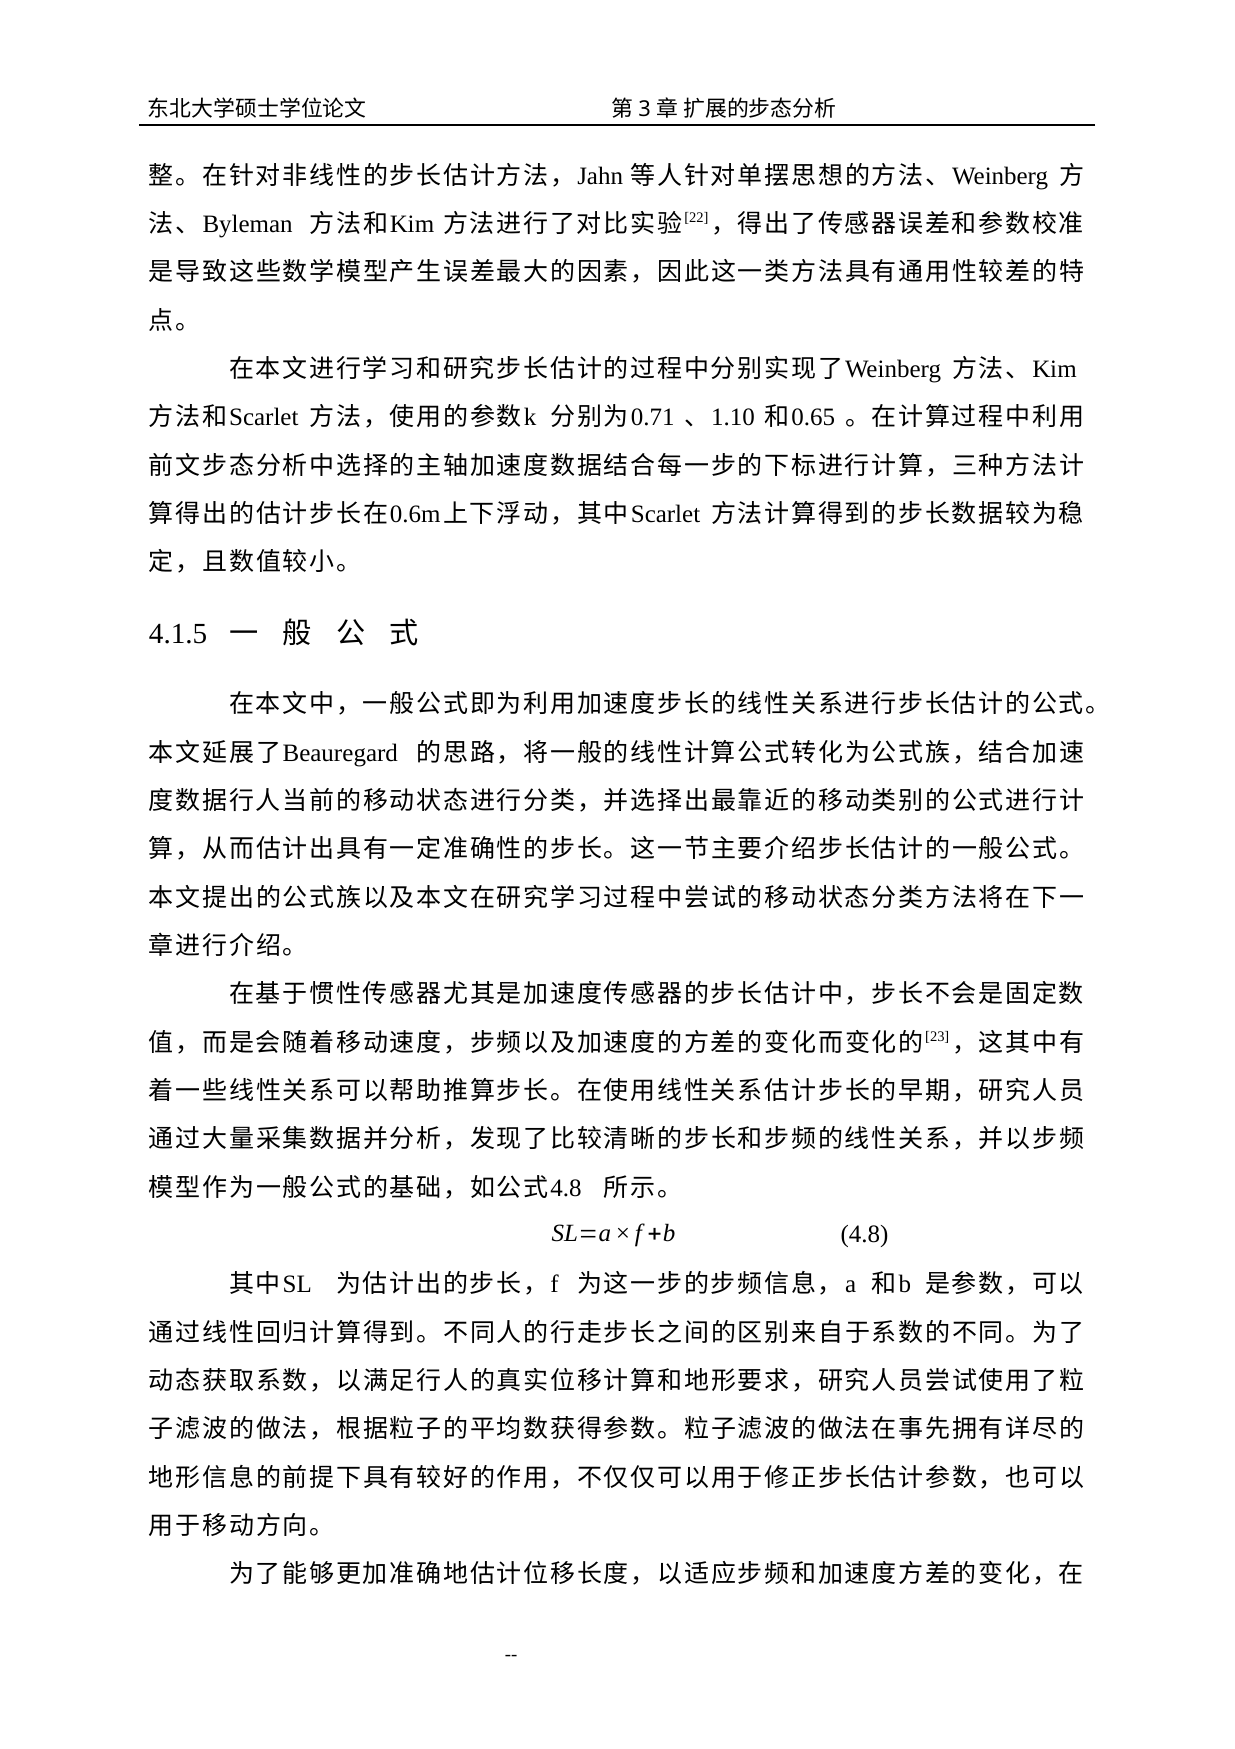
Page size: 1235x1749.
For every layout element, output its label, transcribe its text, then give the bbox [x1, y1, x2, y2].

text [149, 1548, 1086, 1596]
text (4.8) [149, 1209, 1086, 1258]
text 在本文中，一般公式即为利用加速度步长的线性关系进行步长估计的公式。本文延展了Beauregard的思路，将一般的线性计算公式转化为公式族，结合加速度数据行人当前的移动状态进行分类，并选择出最靠近的移动类别的公式进行计算，从而估计出具有一定准确性的步长。这一节主要介绍步长估计的一般公式。本文提出的公式族以及本文在研究学习过程中尝试的移动状态分类方法将在下一章进行介绍。 [149, 678, 1086, 968]
text 在本文进行学习和研究步长估计的过程中分别实现了Weinberg方法、Kim方法和Scarlet方法，使用的参数k分别为0.71、1.10和0.65。在计算过程中利用前文步态分析中选择的主轴加速度数据结合每一步的下标进行计算，三种方法计算得出的估计步长在0.6m上下浮动，其中Scarlet方法计算得到的步长数据较为稳定，且数值较小。 [149, 342, 1086, 584]
subtitle 一般公式 [149, 607, 1086, 655]
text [149, 149, 1086, 342]
text 其中SL为估计出的步长，f为这一步的步频信息，a和b是参数，可以通过线性回归计算得到。不同人的行走步长之间的区别来自于系数的不同。为了动态获取系数，以满足行人的真实位移计算和地形要求，研究人员尝试使用了粒子滤波的做法，根据粒子的平均数获得参数。粒子滤波的做法在事先拥有详尽的地形信息的前提下具有较好的作用，不仅仅可以用于修正步长估计参数，也可以用于移动方向。 [149, 1258, 1086, 1548]
text 在基于惯性传感器尤其是加速度传感器的步长估计中，步长不会是固定数值，而是会随着移动速度，步频以及加速度的方差的变化而变化的[23]，这其中有着一些线性关系可以帮助推算步长。在使用线性关系估计步长的早期，研究人员通过大量采集数据并分析，发现了比较清晰的步长和步频的线性关系，并以步频模型作为一般公式的基础，如公式4.8所示。 [149, 968, 1086, 1209]
